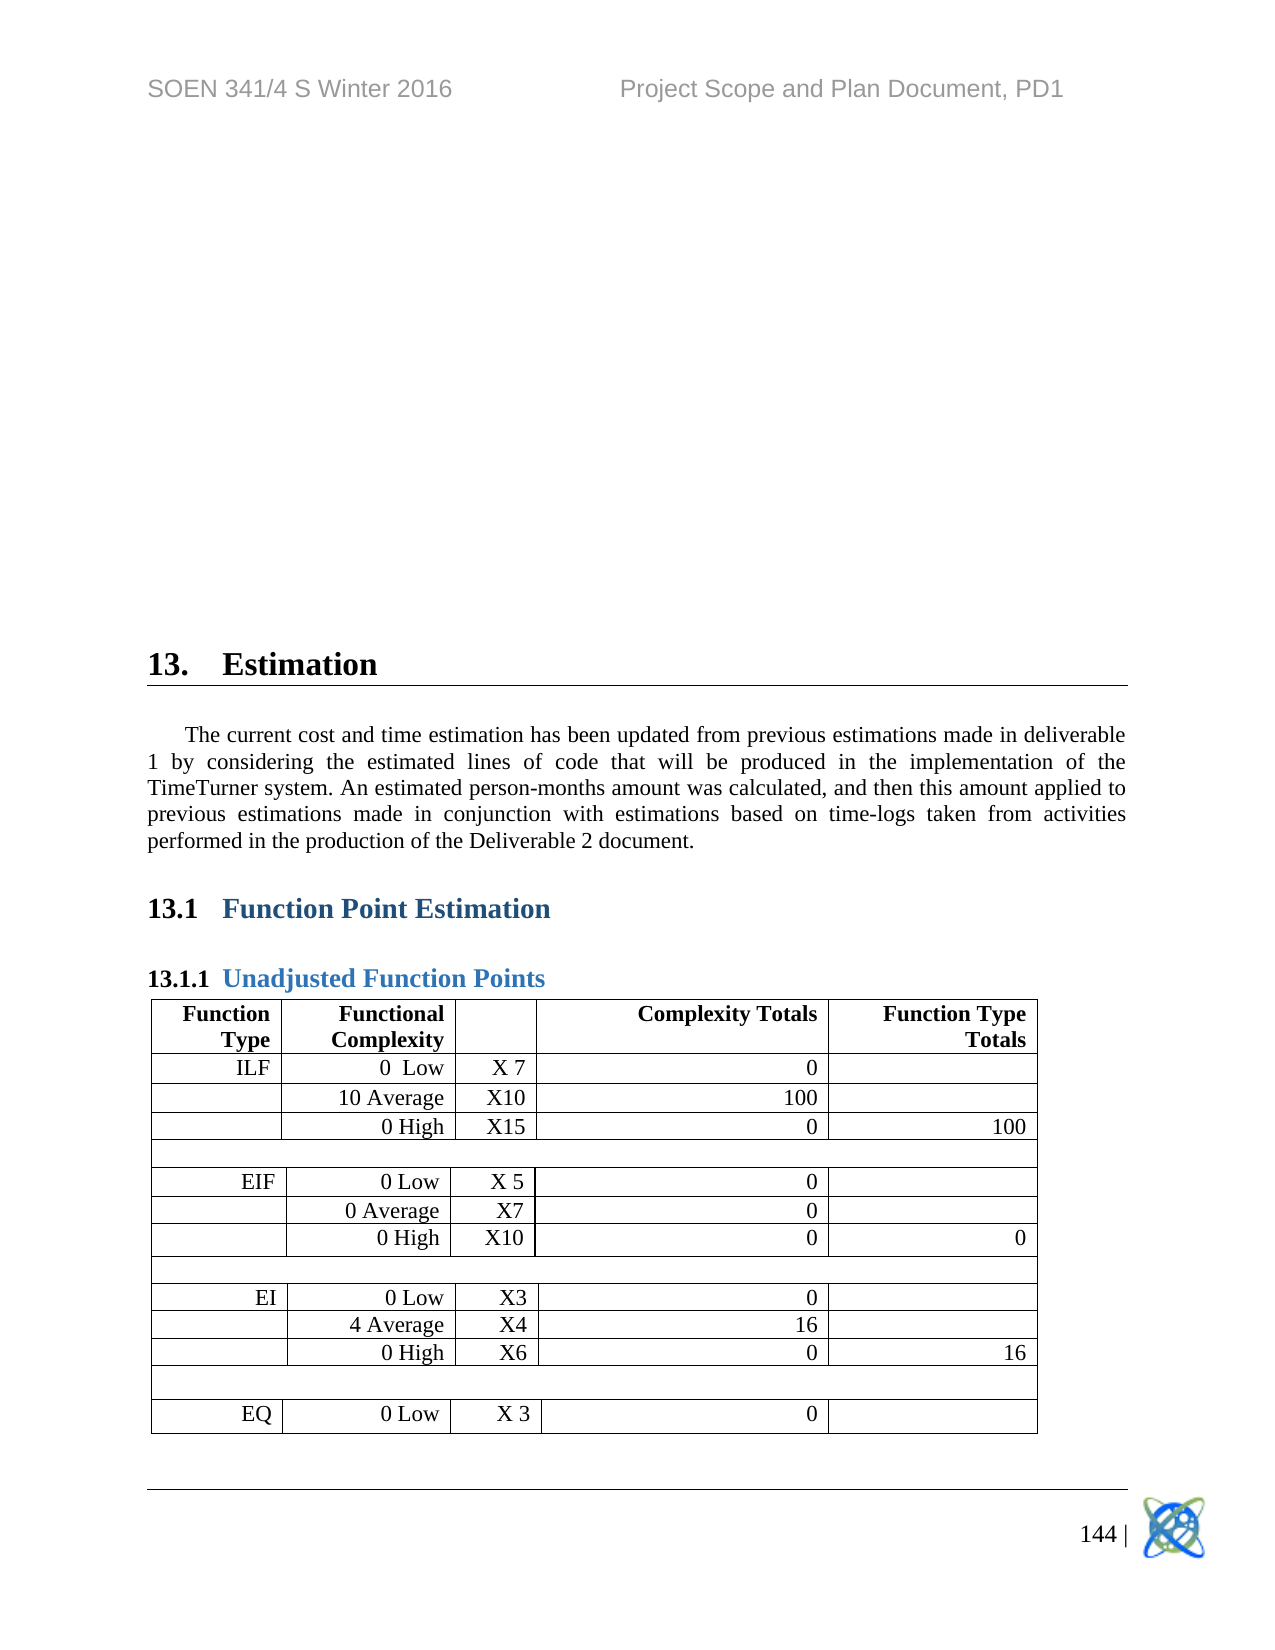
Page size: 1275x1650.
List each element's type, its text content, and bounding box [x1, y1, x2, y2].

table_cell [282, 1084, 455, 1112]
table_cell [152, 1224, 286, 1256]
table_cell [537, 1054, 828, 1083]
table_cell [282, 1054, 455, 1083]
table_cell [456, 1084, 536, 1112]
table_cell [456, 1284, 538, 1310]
text Unadjusted Function Points [147, 962, 1128, 993]
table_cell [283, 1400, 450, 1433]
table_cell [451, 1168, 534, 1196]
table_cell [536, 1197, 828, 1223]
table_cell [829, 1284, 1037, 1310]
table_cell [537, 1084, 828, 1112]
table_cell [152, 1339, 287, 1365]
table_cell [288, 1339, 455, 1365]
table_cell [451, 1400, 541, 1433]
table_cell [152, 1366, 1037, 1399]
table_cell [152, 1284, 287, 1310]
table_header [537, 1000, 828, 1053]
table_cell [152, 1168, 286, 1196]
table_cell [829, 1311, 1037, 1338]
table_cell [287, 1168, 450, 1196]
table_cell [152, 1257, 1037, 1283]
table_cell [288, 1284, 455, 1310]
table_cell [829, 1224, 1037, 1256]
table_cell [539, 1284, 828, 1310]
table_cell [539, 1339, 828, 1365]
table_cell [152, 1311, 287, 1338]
text The current cost and time estimation has been updated from previous estimations made in deliverable 1 by considering the estimated lines of code that will be produced in the implementation of the TimeTurner system. An estimated person-months amount was calculated, and then this amount applied to previous estimations made in conjunction with estimations based on time-logs taken from activities performed in the production of the Deliverable 2 document. [147, 721, 1128, 853]
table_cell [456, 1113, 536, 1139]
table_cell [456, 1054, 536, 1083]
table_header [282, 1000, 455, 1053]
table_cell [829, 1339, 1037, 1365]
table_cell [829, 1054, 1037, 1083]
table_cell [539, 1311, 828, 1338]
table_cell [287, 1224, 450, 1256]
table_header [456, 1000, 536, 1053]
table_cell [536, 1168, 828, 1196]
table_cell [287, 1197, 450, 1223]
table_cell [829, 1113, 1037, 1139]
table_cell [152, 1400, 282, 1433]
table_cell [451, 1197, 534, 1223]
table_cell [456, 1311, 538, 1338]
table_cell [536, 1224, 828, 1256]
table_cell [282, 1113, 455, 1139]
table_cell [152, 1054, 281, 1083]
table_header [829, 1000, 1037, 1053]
picture [1123, 1490, 1224, 1566]
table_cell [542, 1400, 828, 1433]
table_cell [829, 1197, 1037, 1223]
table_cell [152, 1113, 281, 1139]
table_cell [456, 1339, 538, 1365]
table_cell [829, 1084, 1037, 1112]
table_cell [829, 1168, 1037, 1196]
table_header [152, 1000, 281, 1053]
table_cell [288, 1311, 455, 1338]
text Function Point Estimation [147, 891, 1128, 924]
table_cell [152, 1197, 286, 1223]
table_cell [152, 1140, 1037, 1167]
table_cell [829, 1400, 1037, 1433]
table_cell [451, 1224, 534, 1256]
subtitle Estimation [147, 644, 1128, 685]
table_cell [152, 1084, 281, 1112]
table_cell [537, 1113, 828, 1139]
